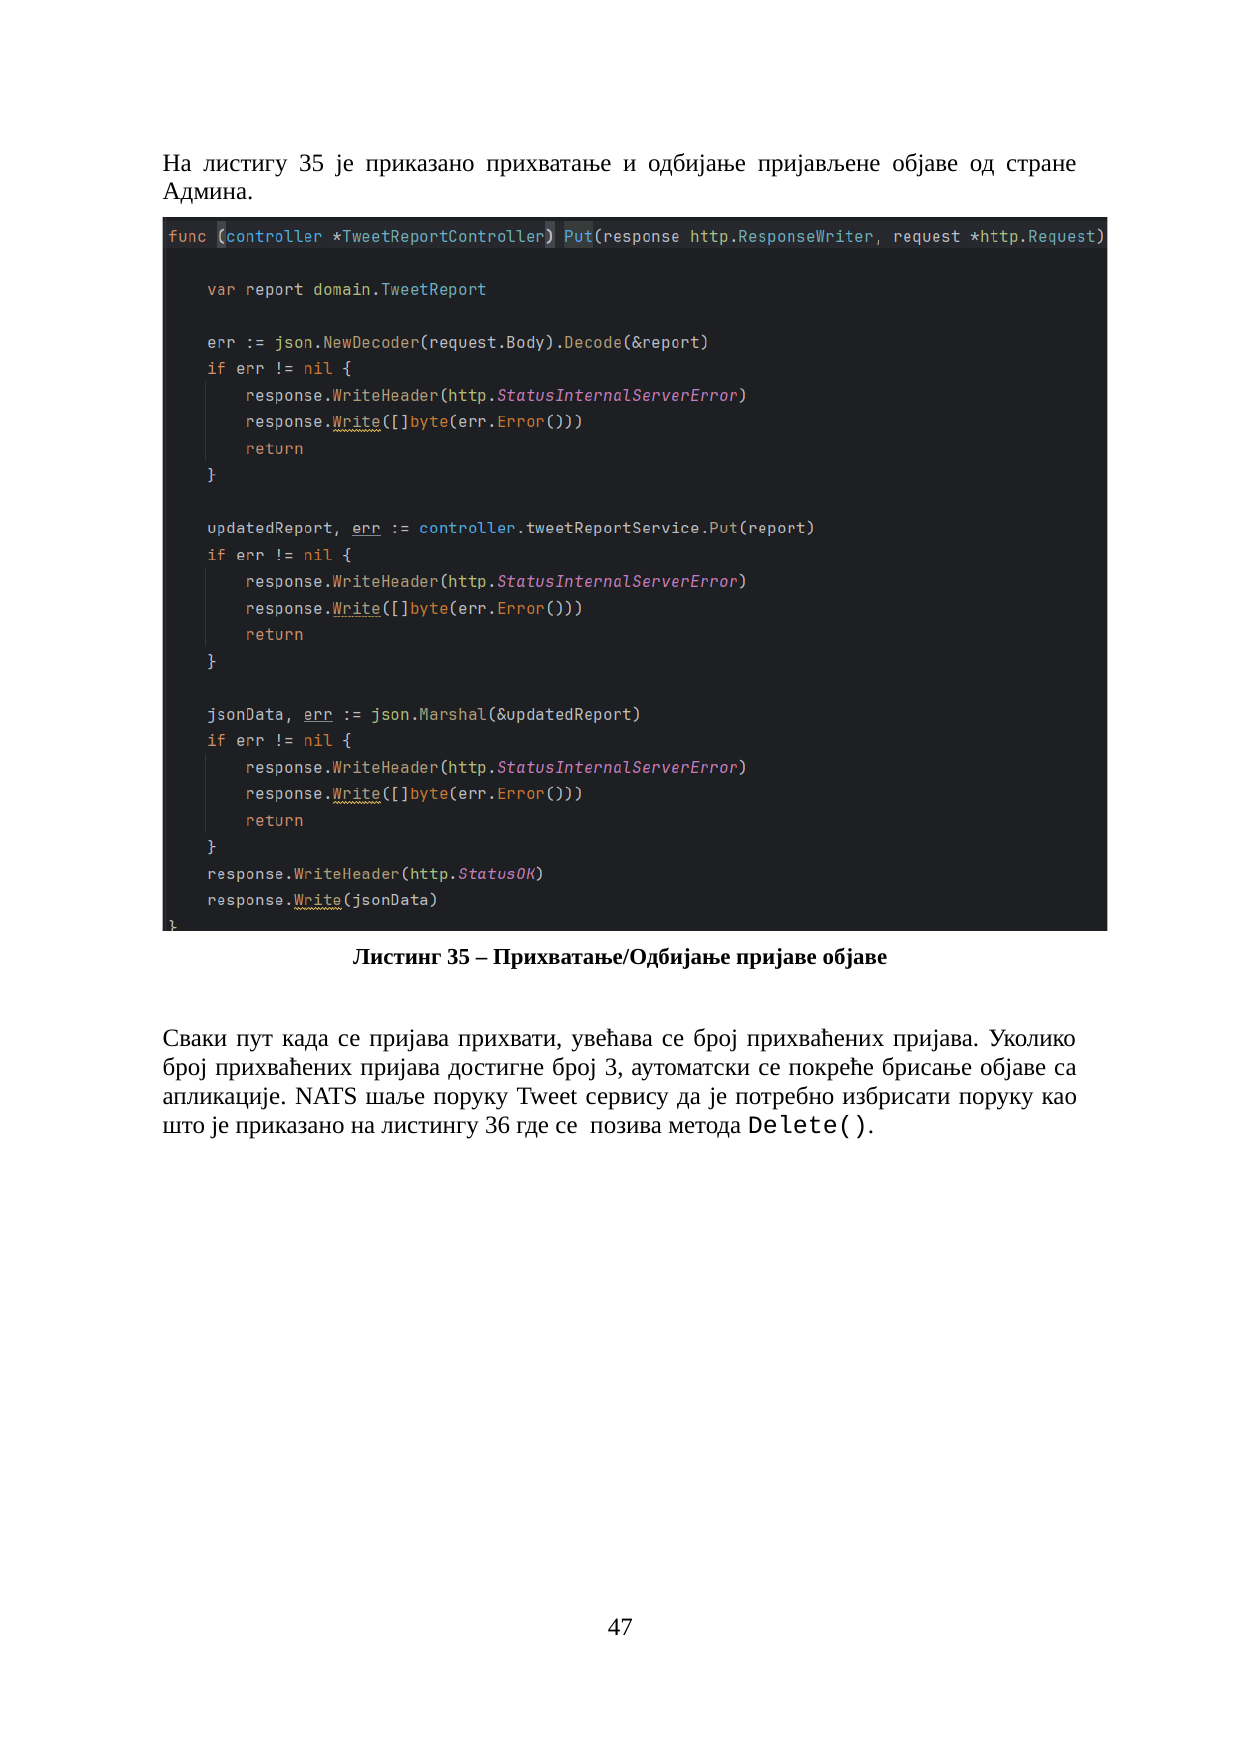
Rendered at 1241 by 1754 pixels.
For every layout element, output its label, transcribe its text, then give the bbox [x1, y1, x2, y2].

text Сваки пут када се пријава прихвати, увећава се број прихваћених пријава. Уколико број прихваћених пријава достигне број 3, аутоматски се покреће брисање објаве са апликације. NATS шаље поруку Tweet сервису да је потребно избрисати поруку као што је приказано на листингу 36 где се позива метода Delete(). [162, 1023, 1078, 1141]
text Листинг 35 – Прихватање/Одбијање пријаве објаве [162, 943, 1078, 970]
text На листигу 35 је приказано прихватање и одбијање пријављене објаве од стране Админа. [162, 148, 1078, 205]
picture [162, 217, 1108, 931]
